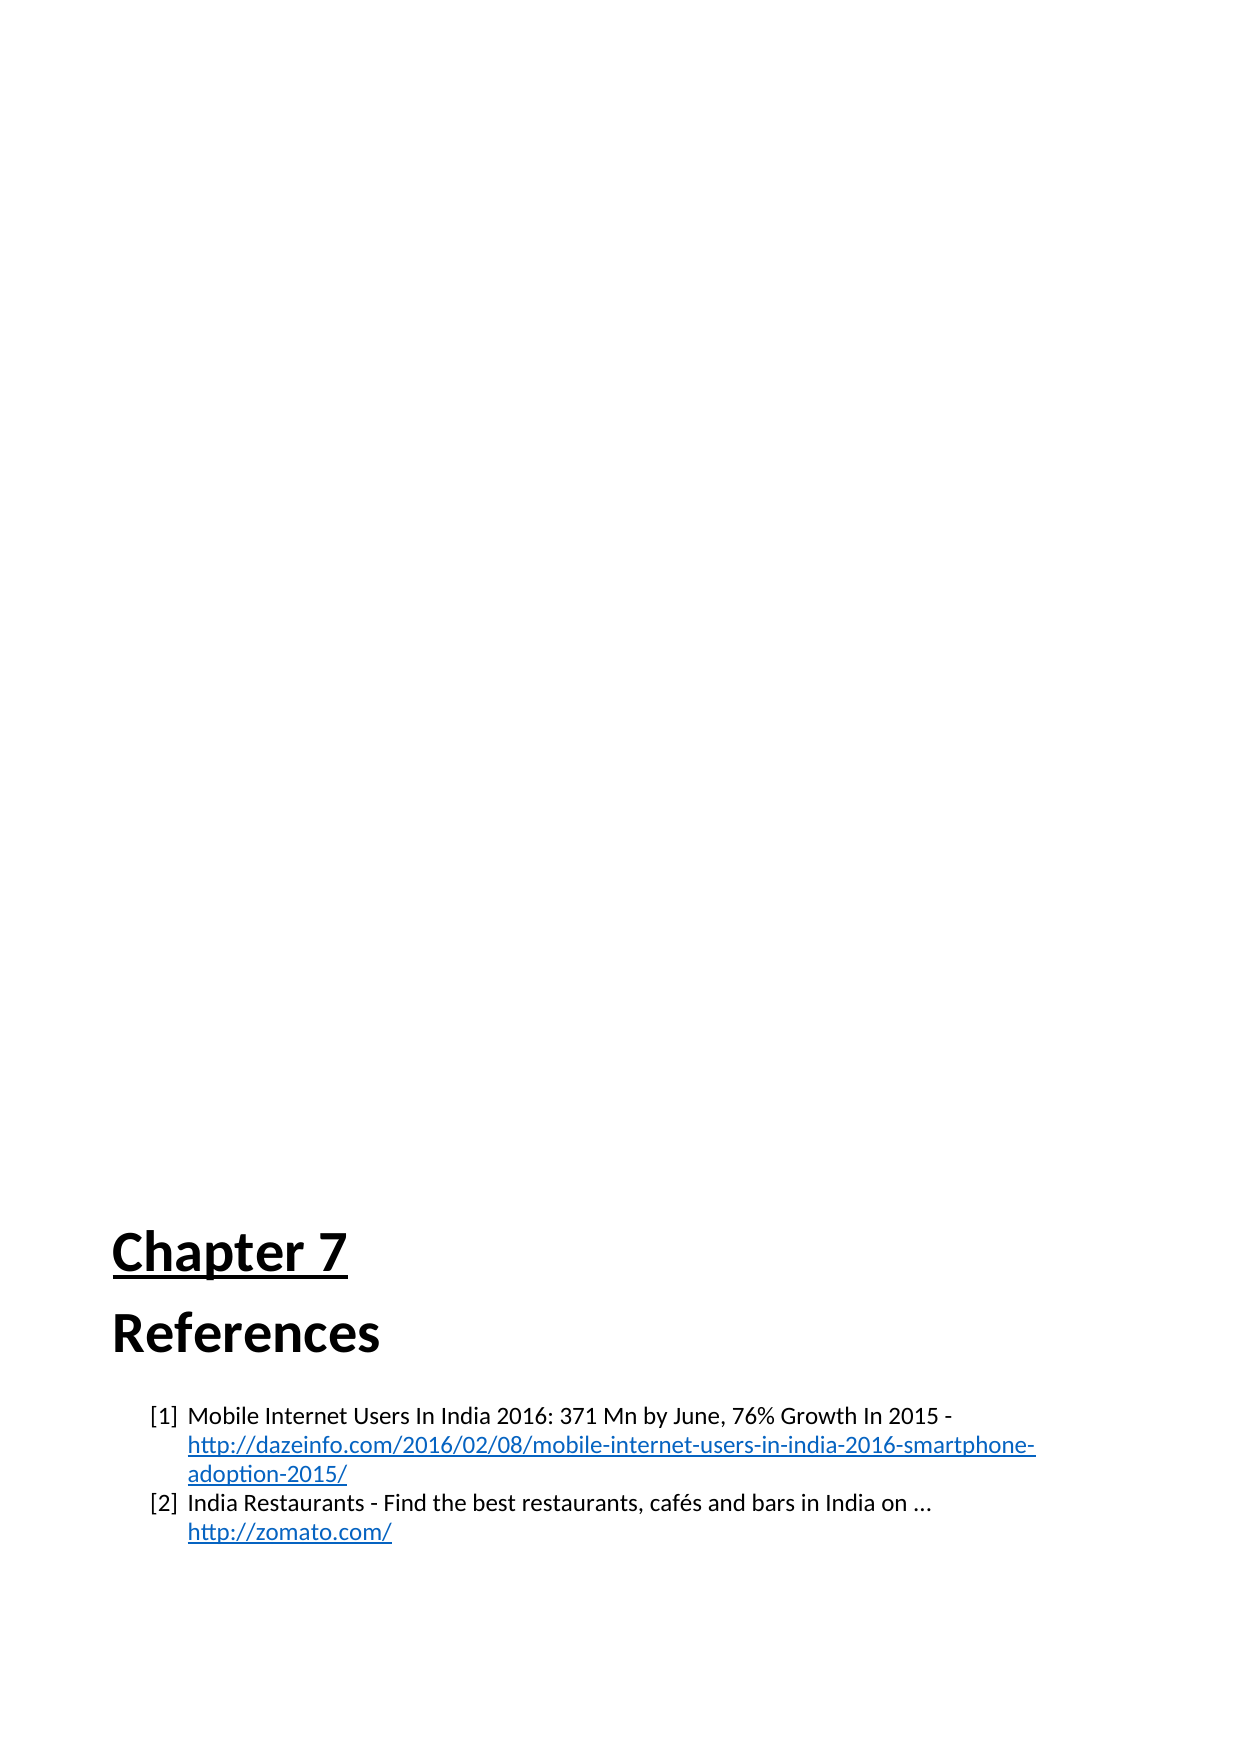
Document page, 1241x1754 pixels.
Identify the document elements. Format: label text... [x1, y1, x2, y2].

list Mobile Internet Users In India 2016: 371 Mn by June, 76% Growth In 2015 - http://dazeinfo.com/2016/02/08/mobile-internet-users-in-india-2016-smartphone-adoption-2015/ [150, 1402, 1128, 1489]
text Chapter 7 [112, 1214, 1128, 1286]
list India Restaurants - Find the best restaurants, cafés and bars in India on ... http://zomato.com/ [150, 1489, 1128, 1547]
text References [112, 1296, 1128, 1398]
